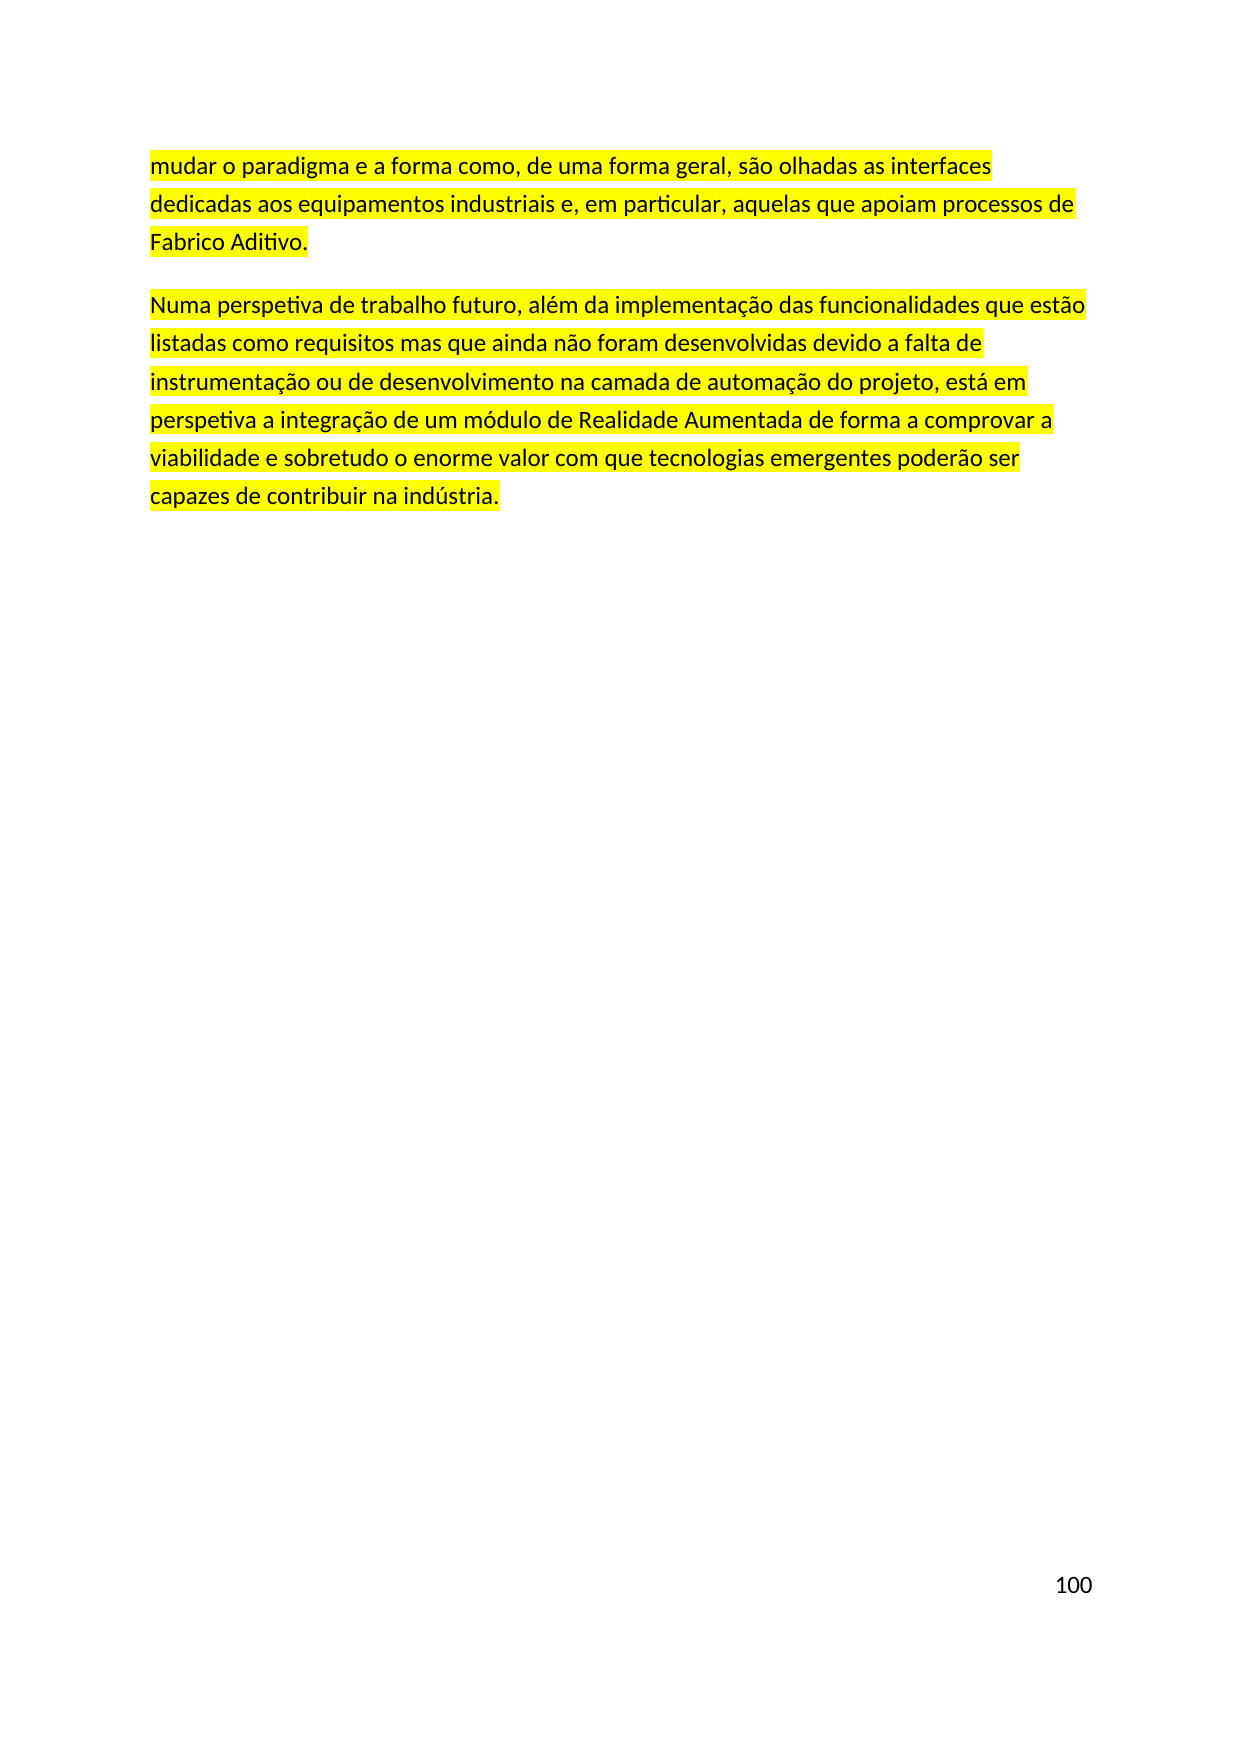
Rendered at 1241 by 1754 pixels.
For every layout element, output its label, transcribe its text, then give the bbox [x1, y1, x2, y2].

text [150, 150, 1092, 257]
text Numa perspetiva de trabalho futuro, além da implementação das funcionalidades que estão listadas como requisitos mas que ainda não foram desenvolvidas devido a falta de instrumentação ou de desenvolvimento na camada de automação do projeto, está em perspetiva a integração de um módulo de Realidade Aumentada de forma a comprovar a viabilidade e sobretudo o enorme valor com que tecnologias emergentes poderão ser capazes de contribuir na indústria. [150, 289, 1092, 511]
